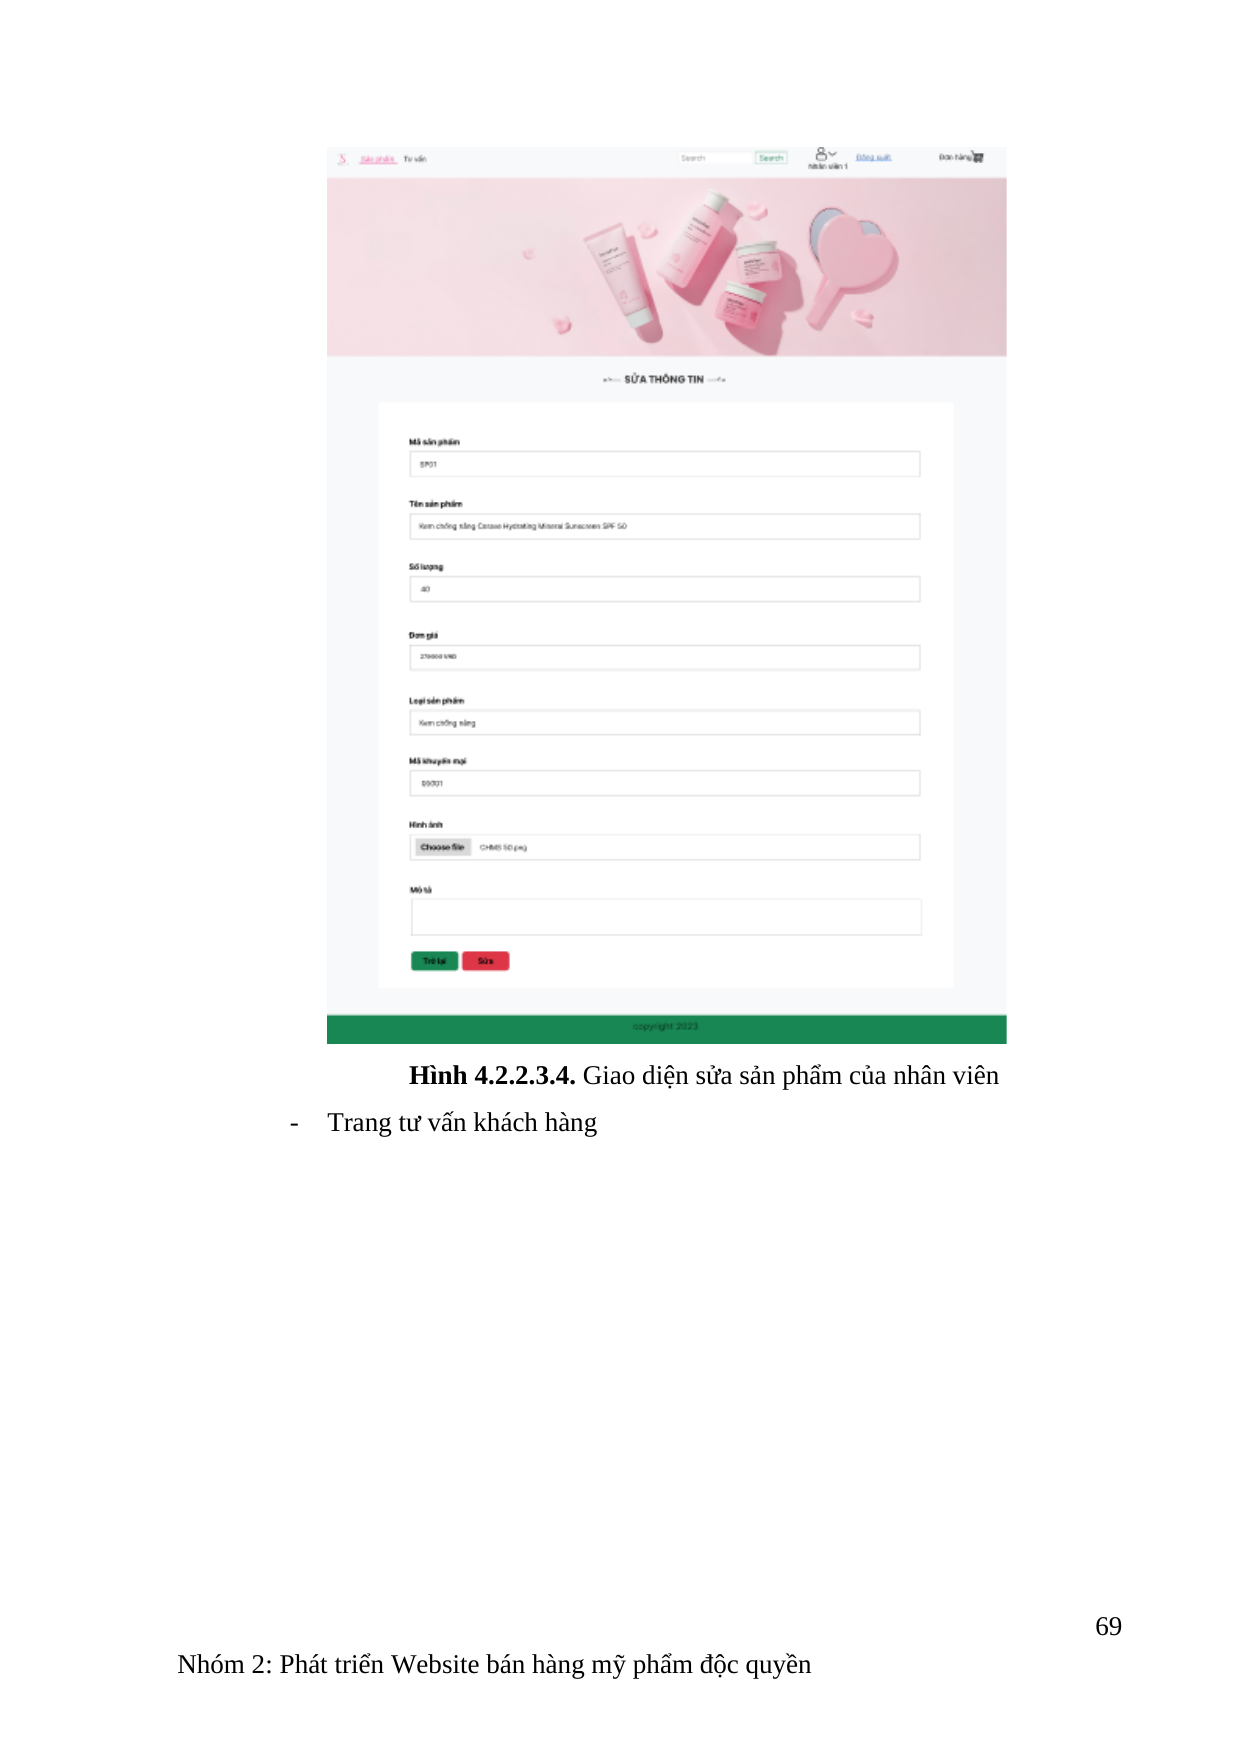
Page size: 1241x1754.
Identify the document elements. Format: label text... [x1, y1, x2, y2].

picture [327, 147, 1007, 1044]
list Trang tư vấn khách hàng [289, 1106, 1122, 1137]
text Hình 4.2.2.3.4. Giao diện sửa sản phẩm của nhân viên [327, 1059, 1122, 1090]
